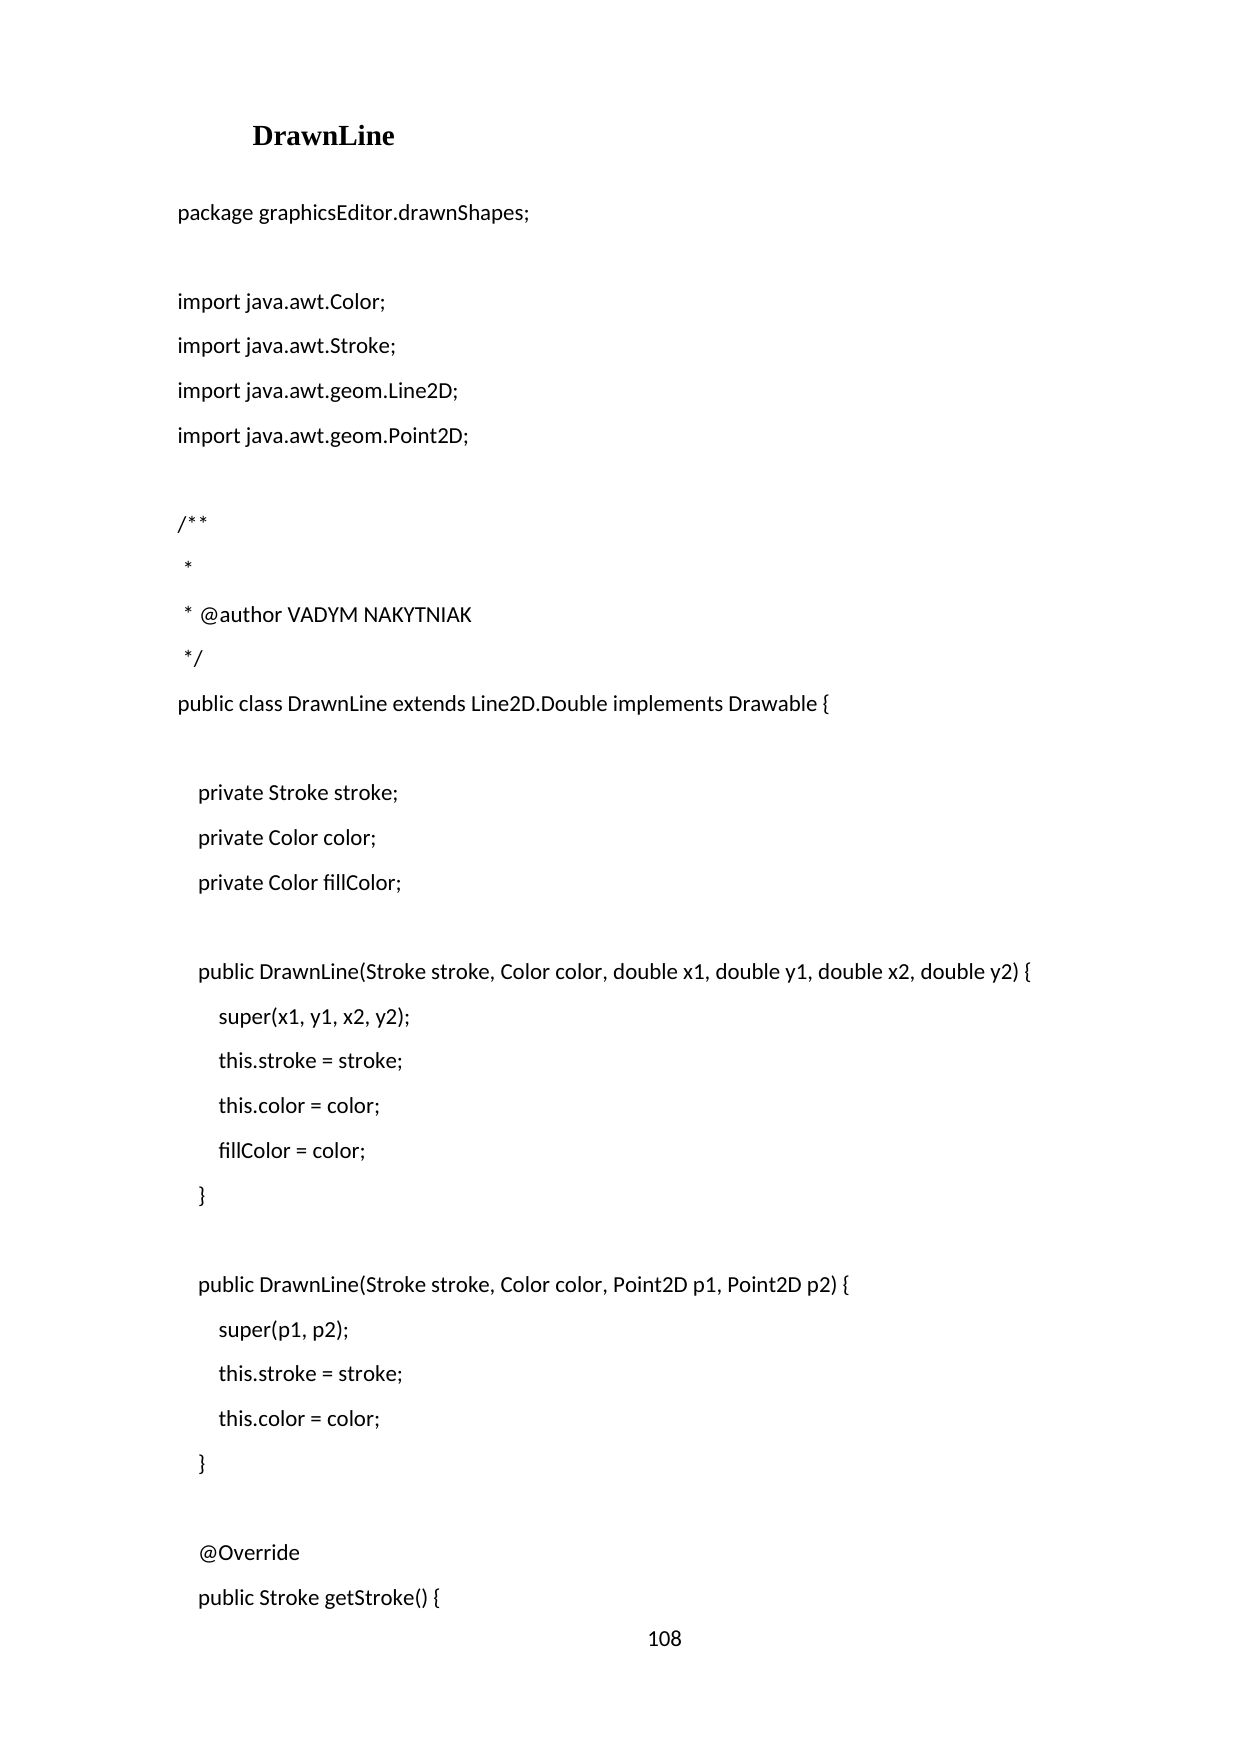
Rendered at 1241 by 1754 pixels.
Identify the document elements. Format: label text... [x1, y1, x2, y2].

text this.color = color; [177, 1091, 1152, 1119]
text public DrawnLine(Stroke stroke, Color color, Point2D p1, Point2D p2) { [177, 1270, 1152, 1298]
text public class DrawnLine extends Line2D.Double implements Drawable { [177, 689, 1152, 717]
text } [177, 1449, 1152, 1477]
text /** [177, 510, 1152, 538]
text private Color color; [177, 823, 1152, 851]
text import java.awt.Color; [177, 287, 1152, 315]
text * @author VADYM NAKYTNIAK [177, 600, 1152, 628]
text package graphicsEditor.drawnShapes; [177, 198, 1152, 226]
text private Color fillColor; [177, 868, 1152, 896]
text } [177, 1181, 1152, 1209]
text this.stroke = stroke; [177, 1047, 1152, 1075]
text this.color = color; [177, 1404, 1152, 1432]
text private Stroke stroke; [177, 778, 1152, 807]
text import java.awt.Stroke; [177, 332, 1152, 360]
text import java.awt.geom.Line2D; [177, 376, 1152, 404]
text this.stroke = stroke; [177, 1359, 1152, 1387]
text import java.awt.geom.Point2D; [177, 421, 1152, 449]
text super(p1, p2); [177, 1315, 1152, 1343]
text @Override [177, 1538, 1152, 1566]
text fillColor = color; [177, 1136, 1152, 1164]
text public Stroke getStroke() { [177, 1583, 1152, 1611]
text */ [177, 644, 1152, 672]
text super(x1, y1, x2, y2); [177, 1002, 1152, 1030]
text * [177, 555, 1152, 583]
text DrawnLine [177, 118, 1152, 152]
text public DrawnLine(Stroke stroke, Color color, double x1, double y1, double x2, double y2) { [177, 957, 1152, 985]
